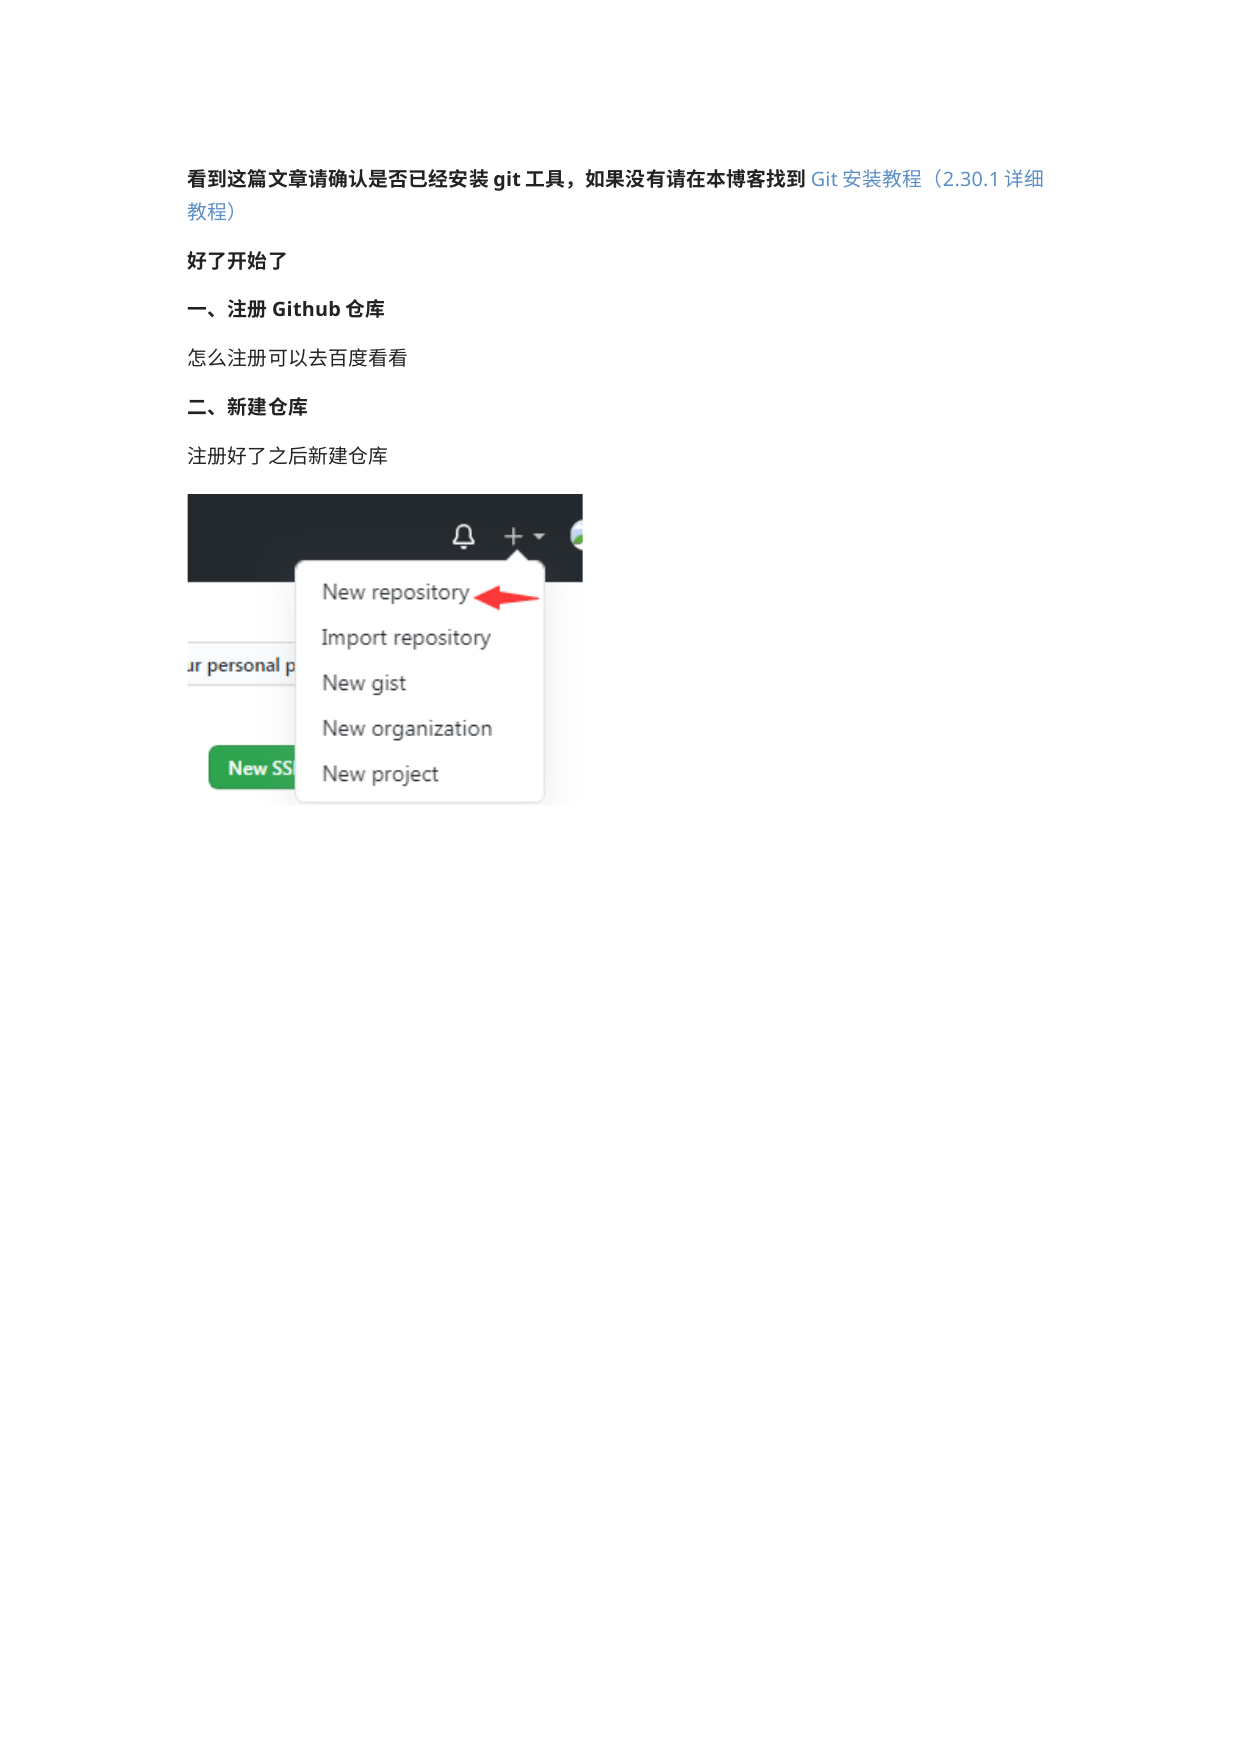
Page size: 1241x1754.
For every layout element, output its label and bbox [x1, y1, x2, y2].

picture [187, 493, 583, 805]
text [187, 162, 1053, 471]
